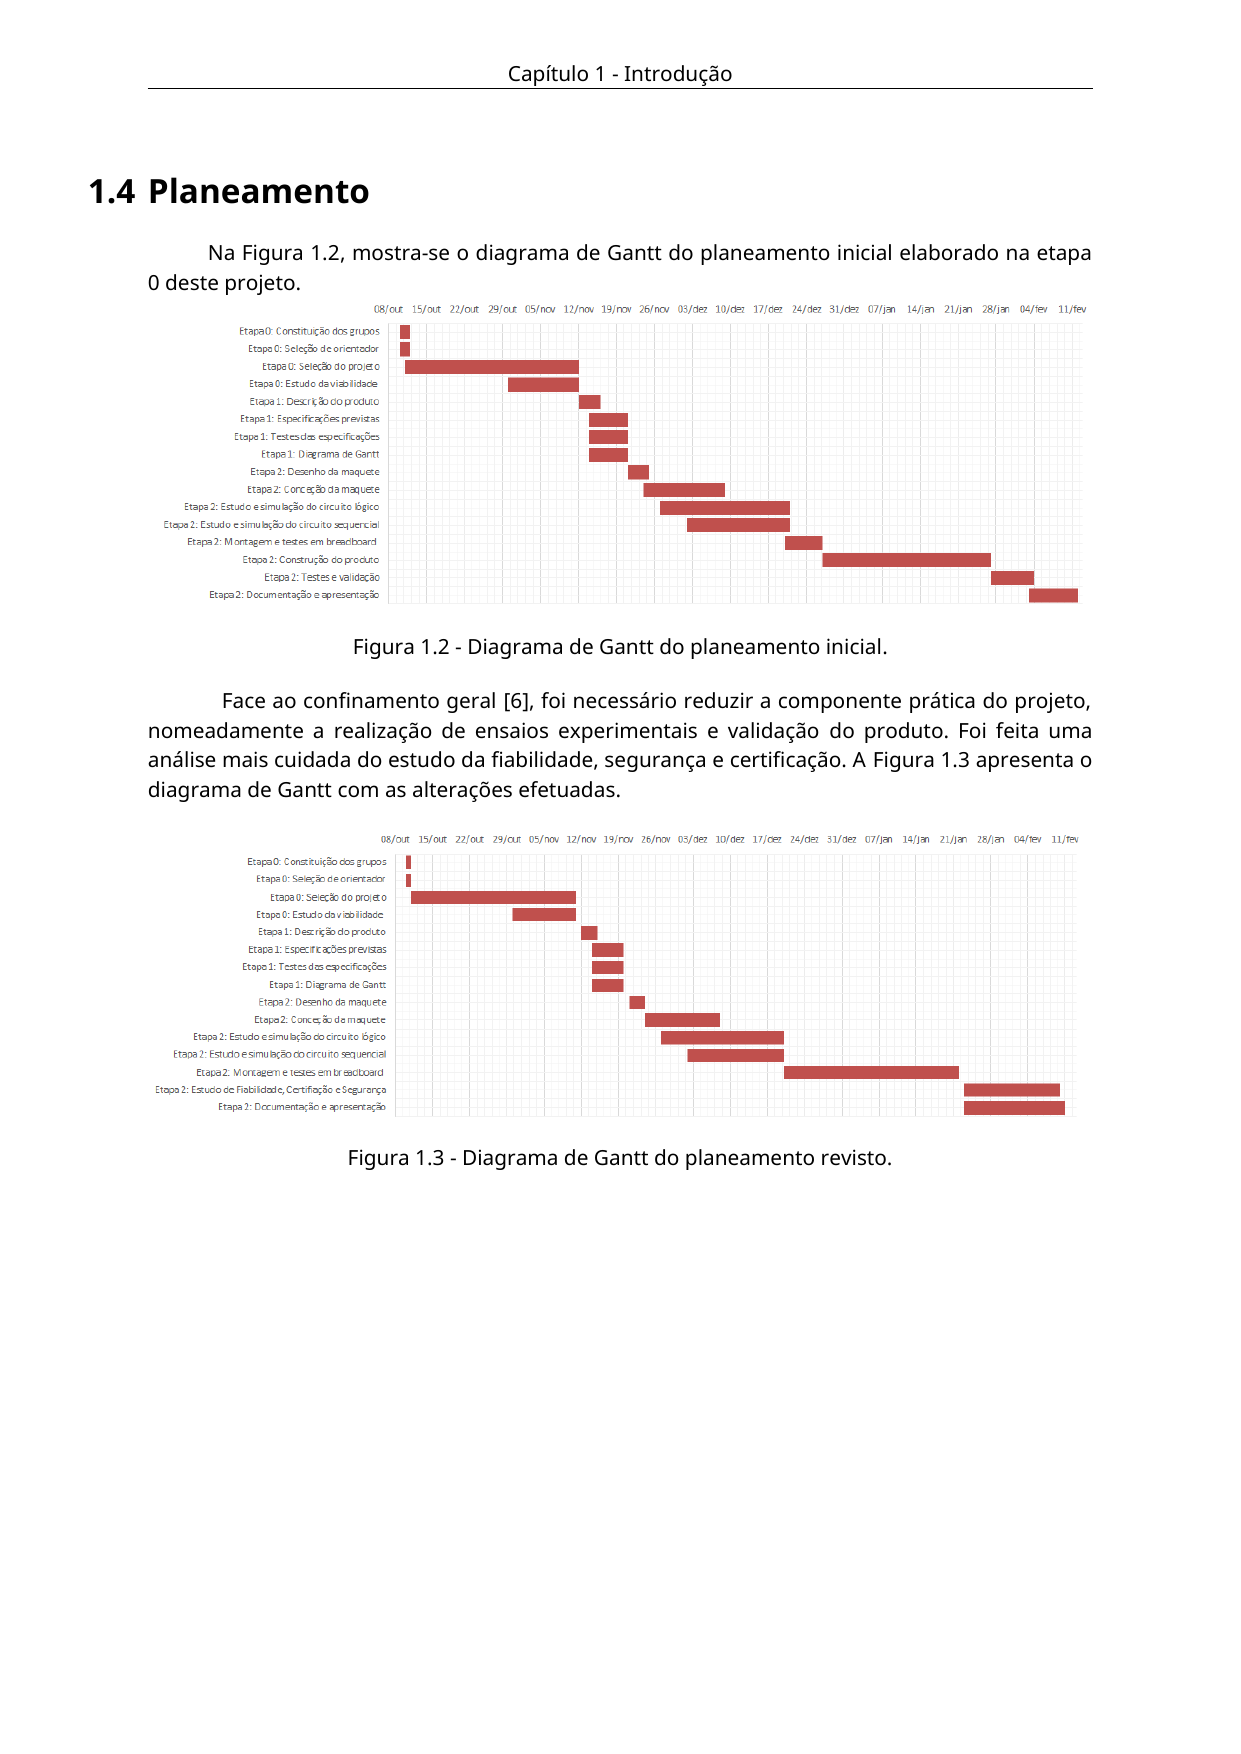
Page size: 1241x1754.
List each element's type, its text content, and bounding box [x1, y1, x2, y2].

text Na Figura 1.2, mostra-se o diagrama de Gantt do planeamento inicial elaborado na etapa 0 deste projeto. [148, 238, 1092, 297]
picture [147, 298, 1093, 632]
text Figura 1.3 - Diagrama de Gantt do planeamento revisto. [148, 1143, 1092, 1171]
picture [152, 830, 1088, 1142]
subtitle Planeamento [88, 168, 1092, 213]
text Face ao confinamento geral, foi necessário reduzir a componente prática do projeto, nomeadamente a realização de ensaios experimentais e validação do produto. Foi feita uma análise mais cuidada do estudo da fiabilidade, segurança e certificação. A Figura 1.3 apresenta o diagrama de Gantt com as alterações efetuadas. [148, 686, 1092, 804]
text Figura 1.2 - Diagrama de Gantt do planeamento inicial. [148, 632, 1092, 661]
